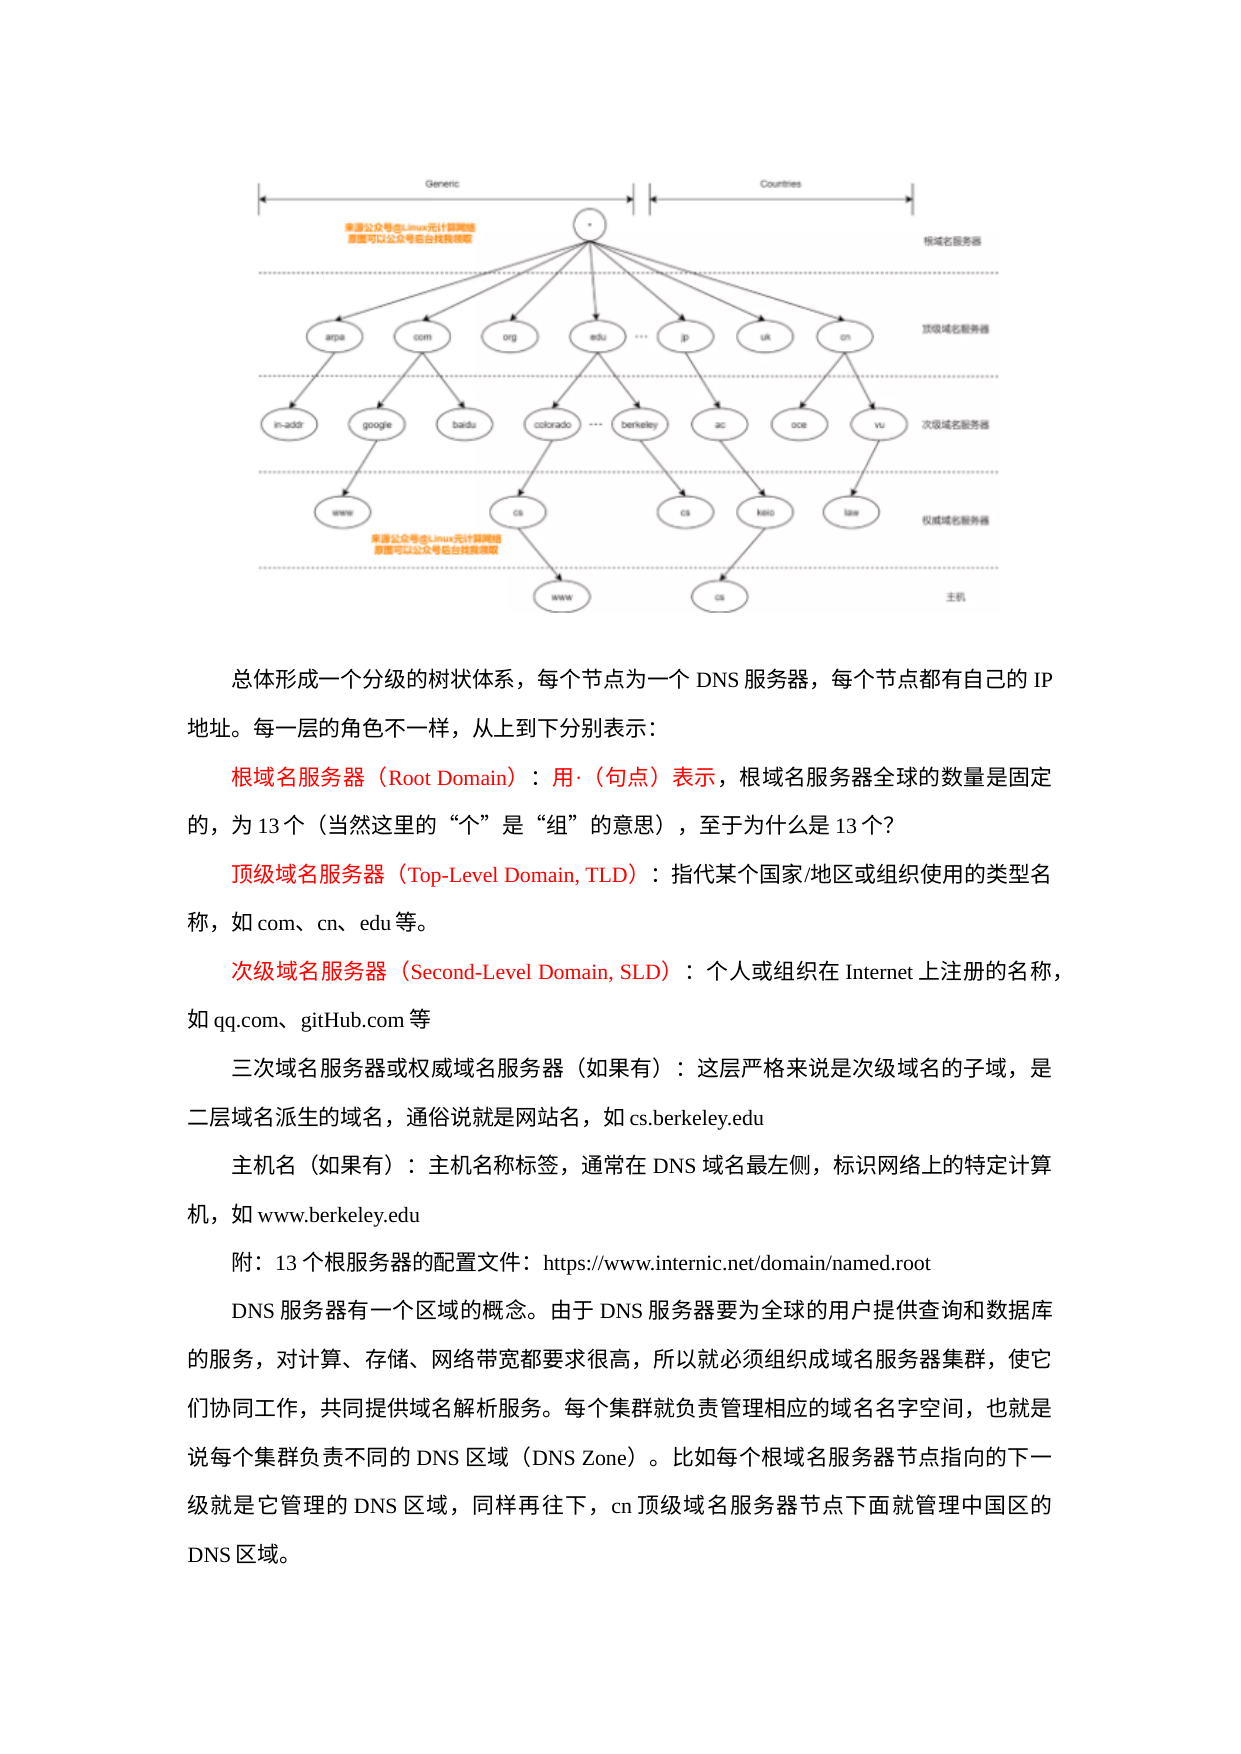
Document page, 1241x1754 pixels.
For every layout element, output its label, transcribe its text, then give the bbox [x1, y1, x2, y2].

text 总体形成一个分级的树状体系，每个节点为一个DNS服务器，每个节点都有自己的IP地址。每一层的角色不一样，从上到下分别表示： [187, 662, 1053, 743]
text 次级域名服务器（Second-Level Domain, SLD）：个人或组织在Internet上注册的名称，如qq.com、gitHub.com等 [187, 953, 1053, 1034]
text 三次域名服务器或权威域名服务器（如果有）：这层严格来说是次级域名的子域，是二层域名派生的域名，通俗说就是网站名，如cs.berkeley.edu [187, 1050, 1053, 1132]
text 主机名（如果有）：主机名称标签，通常在 DNS 域名最左侧，标识网络上的特定计算机，如www.berkeley.edu [187, 1147, 1053, 1229]
text DNS服务器有一个区域的概念。由于DNS服务器要为全球的用户提供查询和数据库的服务，对计算、存储、网络带宽都要求很高，所以就必须组织成域名服务器集群，使它们协同工作，共同提供域名解析服务。每个集群就负责管理相应的域名名字空间，也就是说每个集群负责不同的DNS区域（DNS Zone）。比如每个根域名服务器节点指向的下一级就是它管理的DNS区域，同样再往下，cn顶级域名服务器节点下面就管理中国区的DNS区域。 [187, 1293, 1053, 1569]
text 顶级域名服务器（Top-Level Domain, TLD）：指代某个国家/地区或组织使用的类型名称，如com、cn、edu等。 [187, 856, 1053, 937]
text 附：13 个根服务器的配置文件：https://www.internic.net/domain/named.root [187, 1244, 1053, 1277]
picture [224, 162, 1016, 630]
text 根域名服务器（Root Domain）：用·（句点）表示，根域名服务器全球的数量是固定的，为13个（当然这里的“个”是“组”的意思），至于为什么是13个？ [187, 759, 1053, 840]
